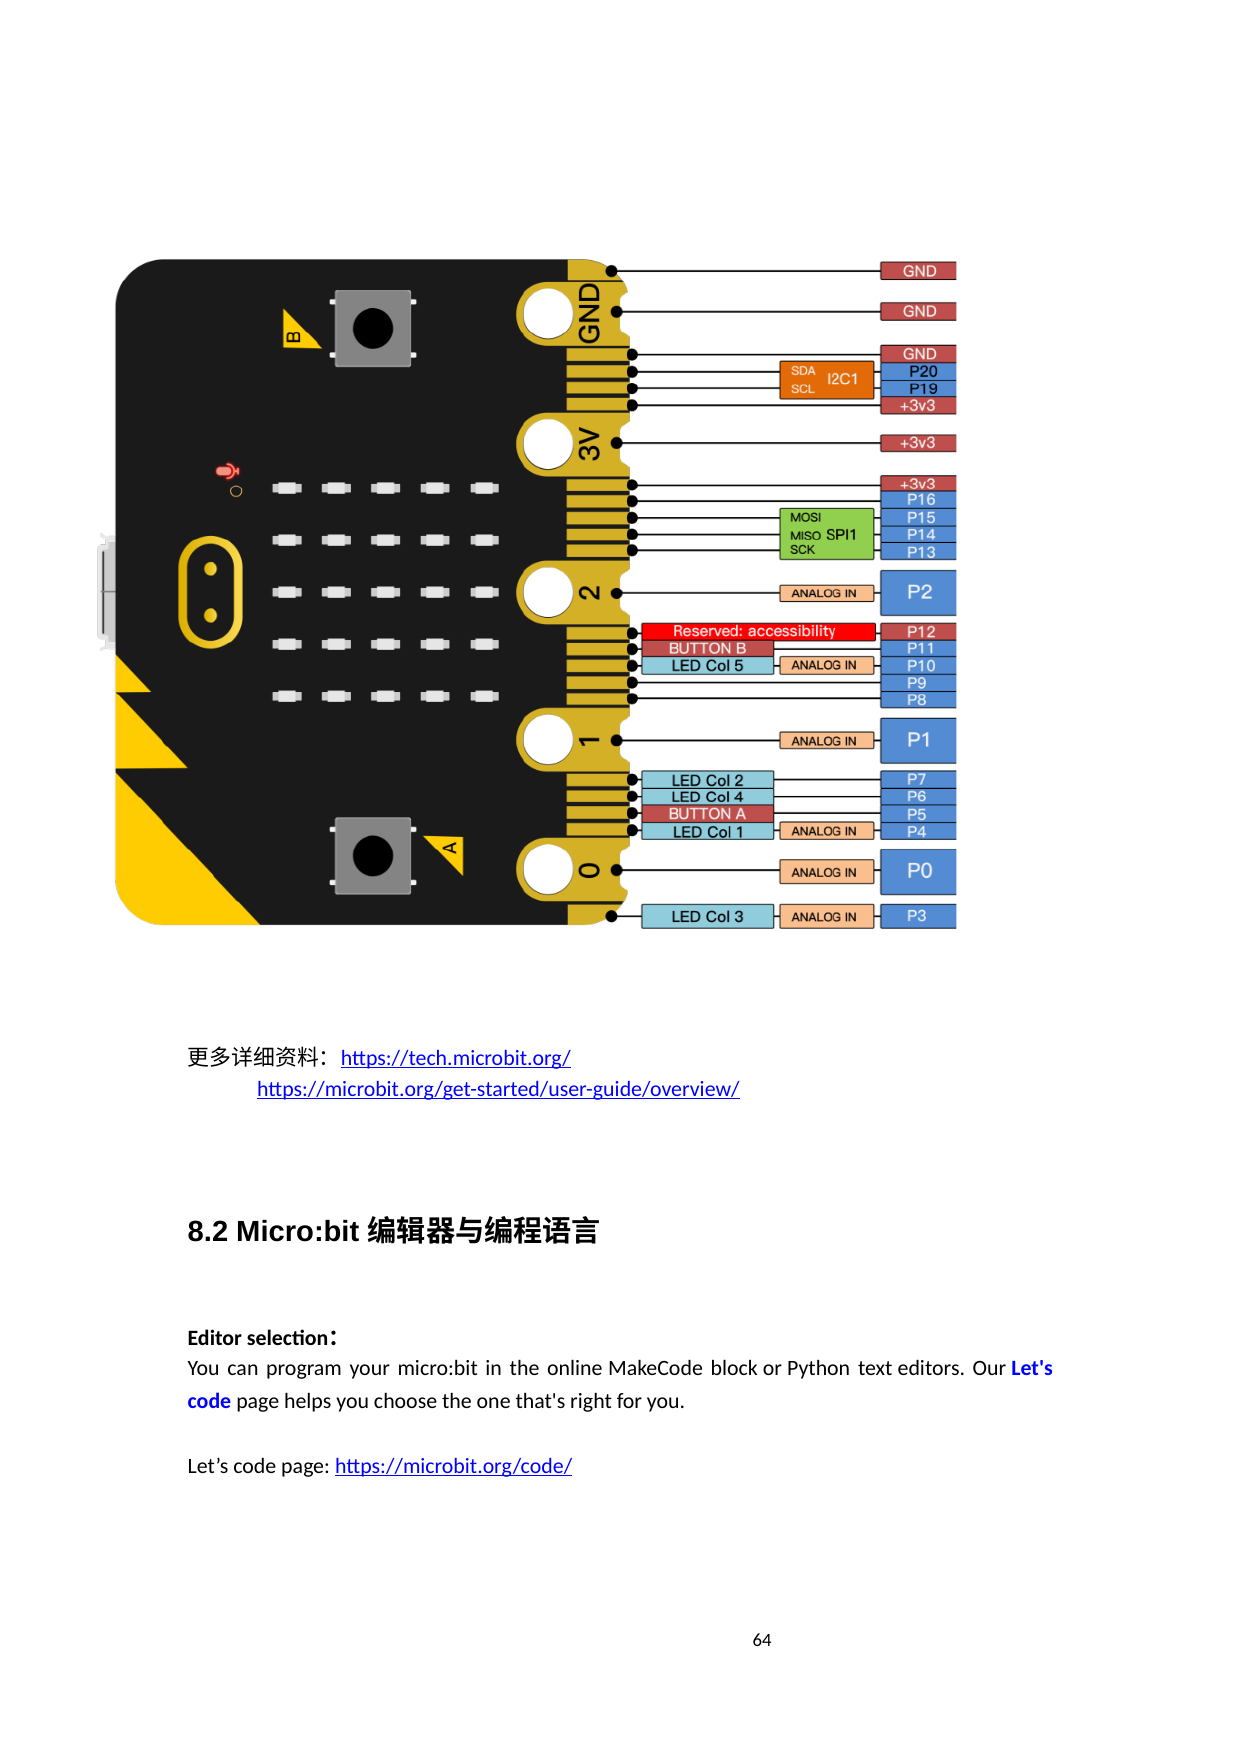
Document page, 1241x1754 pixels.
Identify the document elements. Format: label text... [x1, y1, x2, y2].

text Editor selection： [187, 1319, 1053, 1352]
subtitle 8.2 Micro:bit 编辑器与编程语言 [187, 1197, 1053, 1262]
text https://microbit.org/get-started/user-guide/overview/ [187, 1072, 1053, 1104]
text Let’s code page: https://microbit.org/code/ [187, 1449, 1053, 1482]
picture [93, 256, 957, 931]
text 更多详细资料：https://tech.microbit.org/ [187, 1039, 1053, 1072]
text You can program your micro:bit in the online MakeCode block or Python text editors. Our Let's code page helps you choose the one that's right for you. [187, 1352, 1053, 1417]
